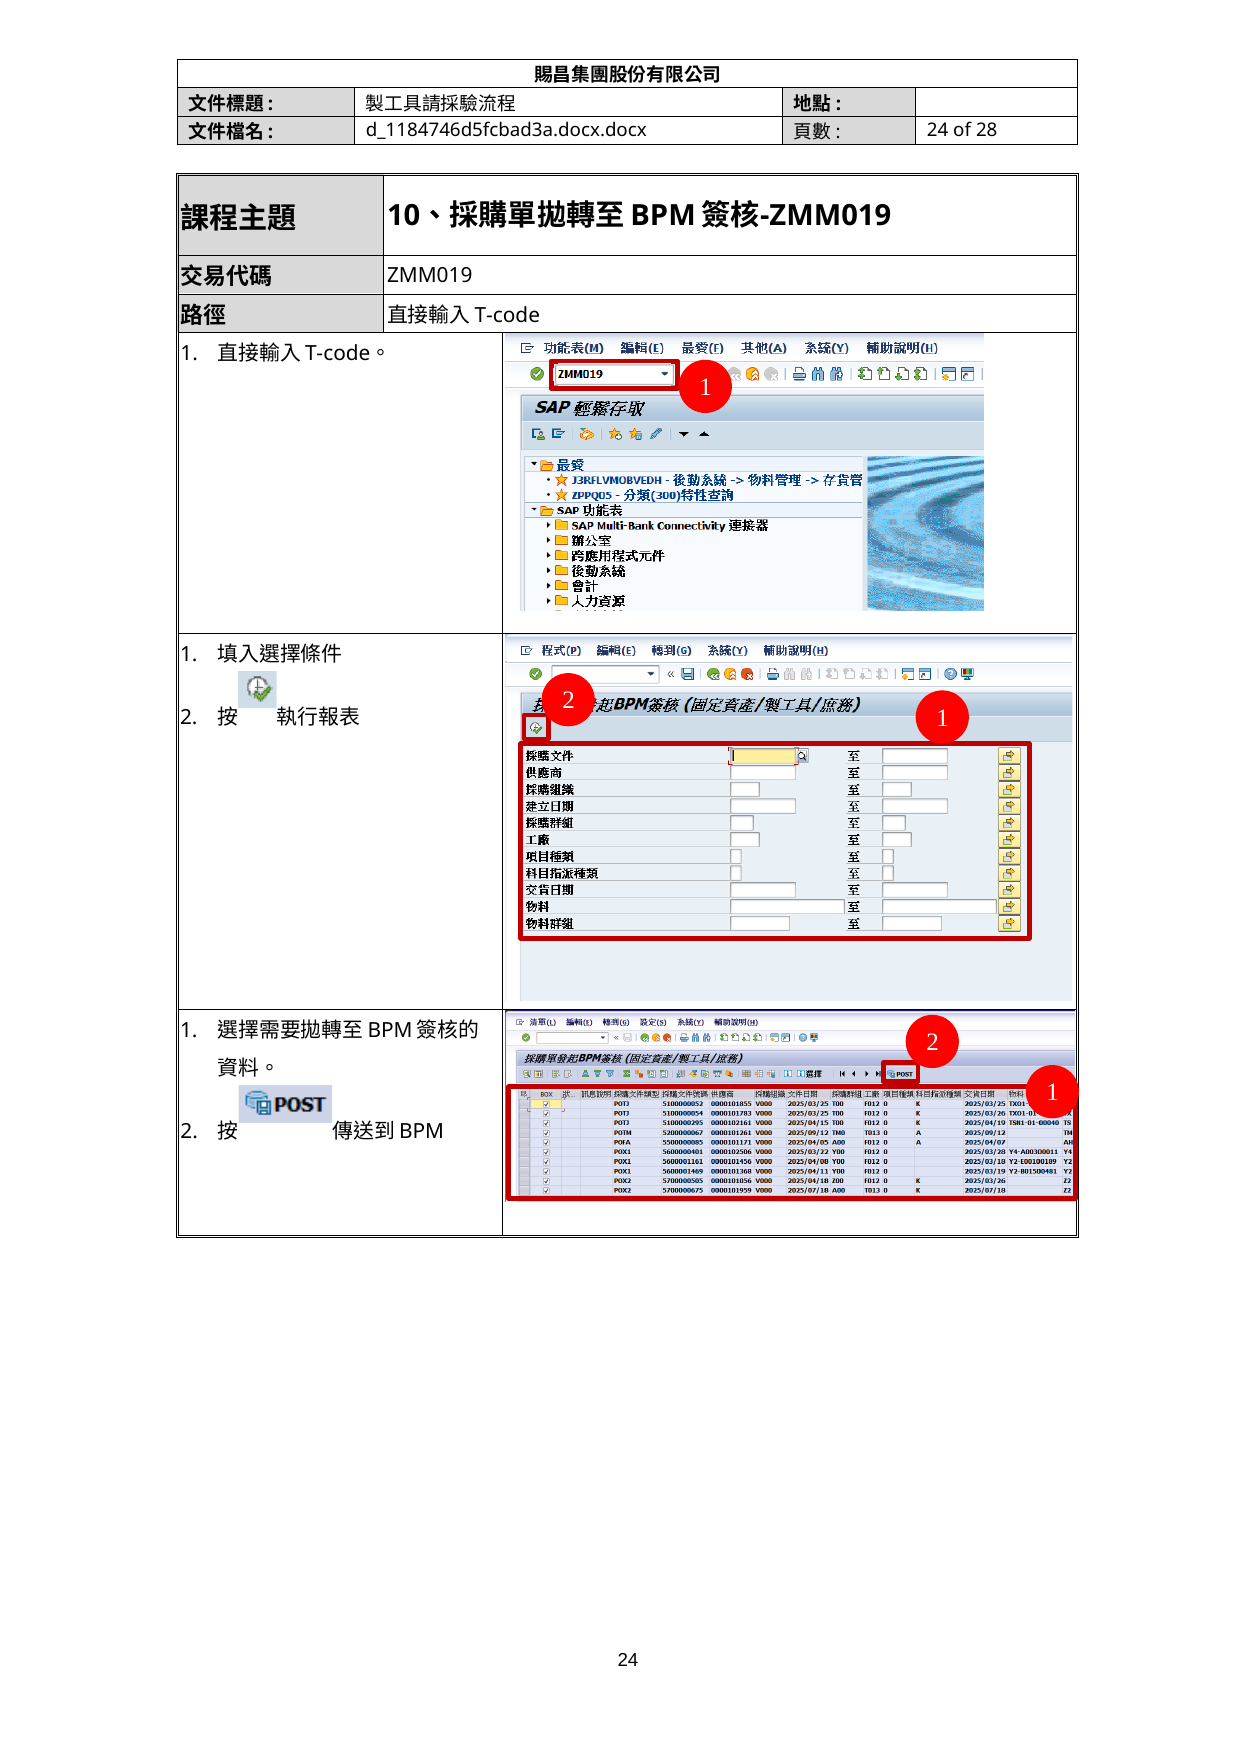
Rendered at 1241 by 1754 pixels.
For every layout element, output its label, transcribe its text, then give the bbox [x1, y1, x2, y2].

table_cell [503, 1010, 1076, 1235]
table_cell [503, 333, 1076, 633]
table_header 10、採購單拋轉至BPM簽核-ZMM019 [384, 176, 1076, 255]
table_cell 選擇需要拋轉至BPM簽核的資料。 按傳送到BPM [179, 1010, 502, 1235]
table_cell 交易代碼 [179, 256, 383, 293]
table_cell 路徑 [179, 295, 383, 332]
table_cell 填入選擇條件 按執行報表 [179, 634, 502, 1009]
table_cell ZMM019 [384, 256, 1076, 293]
picture [505, 1010, 1075, 1202]
picture [238, 1085, 333, 1123]
table_cell [503, 634, 1076, 1009]
table_cell 直接輸入T-code [384, 295, 1076, 332]
table_cell 直接輸入T-code。 [179, 333, 502, 633]
picture [511, 1089, 1073, 1196]
picture [886, 1065, 916, 1079]
picture [505, 333, 984, 611]
picture [238, 671, 277, 708]
table_header 課程主題 [179, 176, 383, 255]
picture [505, 634, 1073, 1001]
